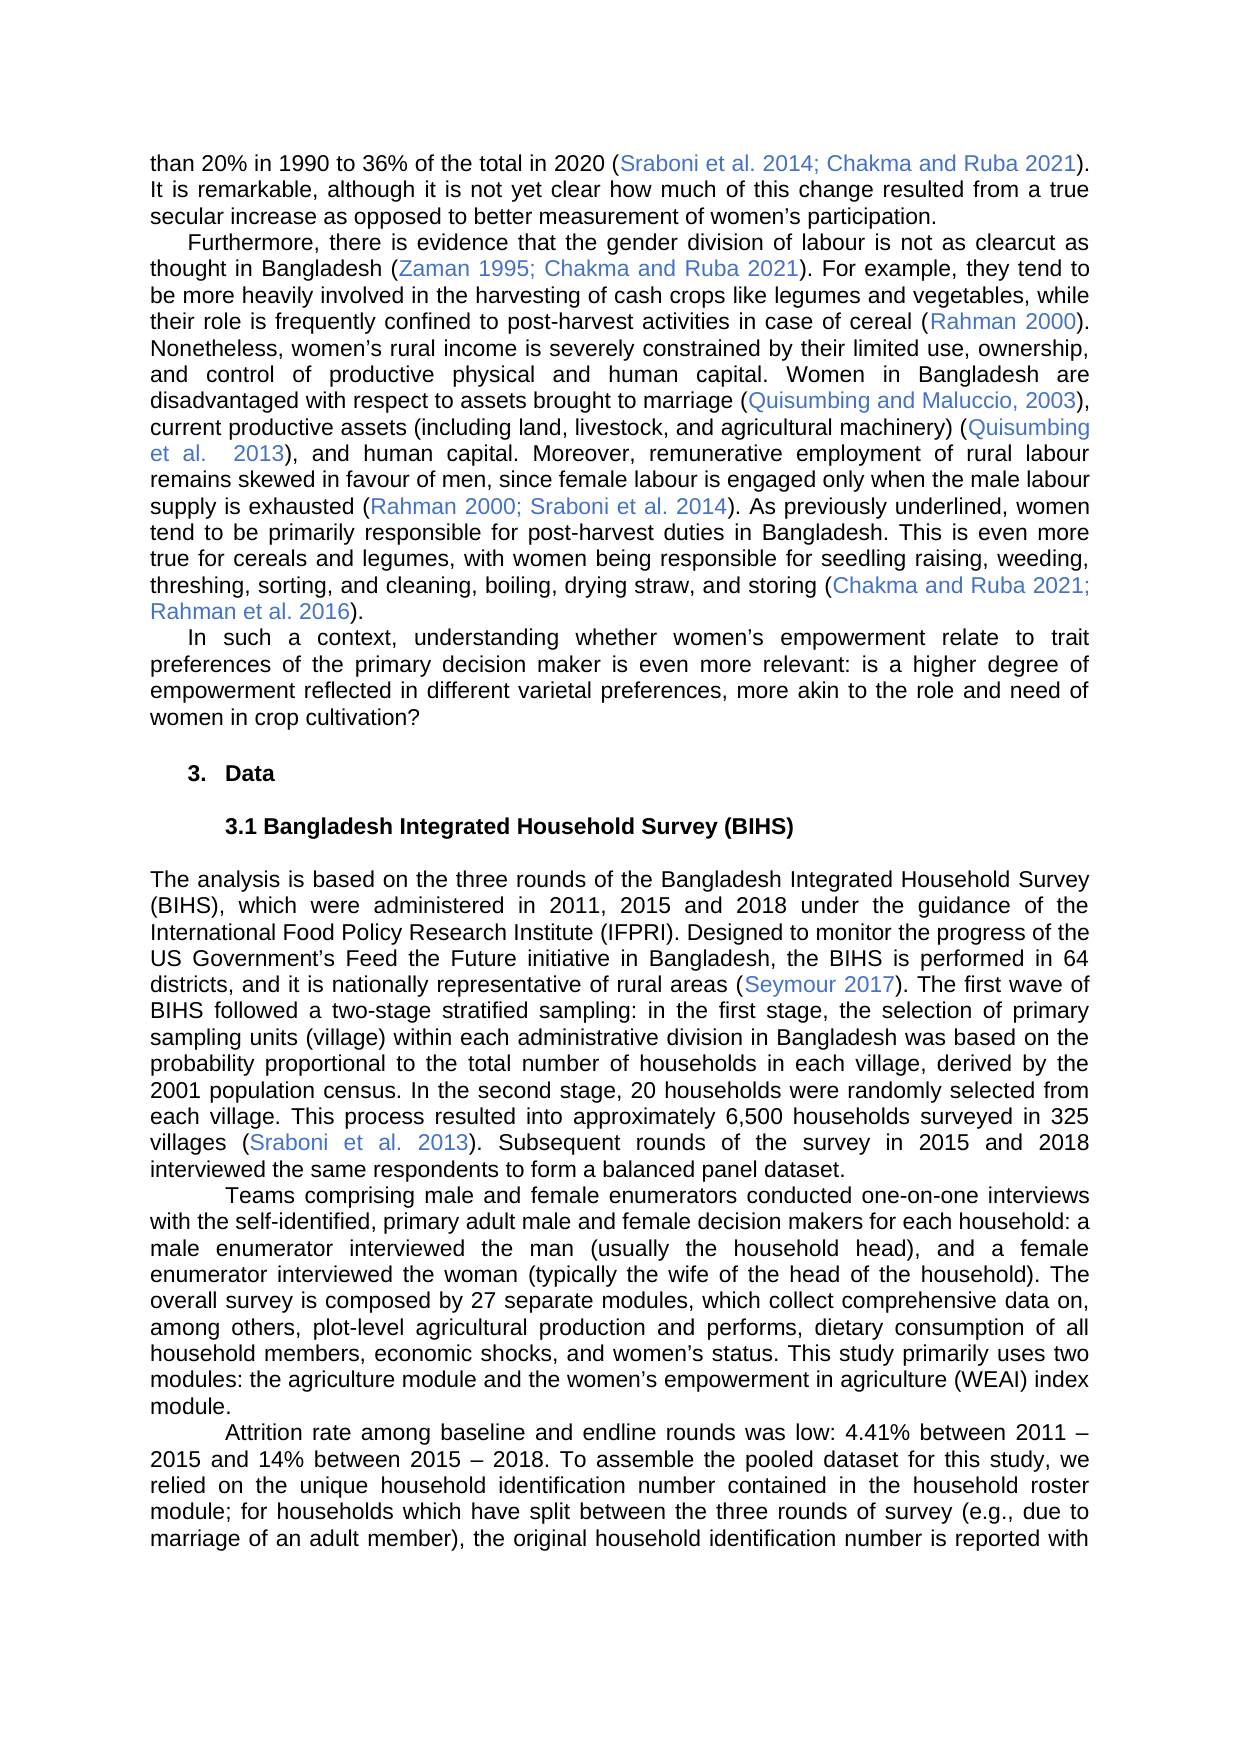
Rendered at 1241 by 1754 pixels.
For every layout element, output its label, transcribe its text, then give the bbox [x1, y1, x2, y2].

text Teams comprising male and female enumerators conducted one-on-one interviews with the self-identified, primary adult male and female decision makers for each household: a male enumerator interviewed the man (usually the household head), and a female enumerator interviewed the woman (typically the wife of the head of the household). The overall survey is composed by 27 separate modules, which collect comprehensive data on, among others, plot-level agricultural production and performs, dietary consumption of all household members, economic shocks, and women’s status. This study primarily uses two modules: the agriculture module and the women’s empowerment in agriculture (WEAI) index module. [150, 1182, 1090, 1419]
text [150, 1419, 1090, 1551]
text Furthermore, there is evidence that the gender division of labour is not as clearcut as thought in Bangladesh (Zaman 1995; Chakma and Ruba 2021). For example, they tend to be more heavily involved in the harvesting of cash crops like legumes and vegetables, while their role is frequently confined to post-harvest activities in case of cereal (Rahman 2000). Nonetheless, women’s rural income is severely constrained by their limited use, ownership, and control of productive physical and human capital. Women in Bangladesh are disadvantaged with respect to assets brought to marriage (Quisumbing and Maluccio, 2003), current productive assets (including land, livestock, and agricultural machinery) (Quisumbing et al. 2013), and human capital. Moreover, remunerative employment of rural labour remains skewed in favour of men, since female labour is engaged only when the male labour supply is exhausted (Rahman 2000; Sraboni et al. 2014). As previously underlined, women tend to be primarily responsible for post-harvest duties in Bangladesh. This is even more true for cereals and legumes, with women being responsible for seedling raising, weeding, threshing, sorting, and cleaning, boiling, drying straw, and storing (Chakma and Ruba 2021; Rahman et al. 2016). [150, 229, 1090, 624]
list Data [187, 760, 1090, 787]
text 3.1 Bangladesh Integrated Household Survey (BIHS) [150, 813, 1090, 839]
text The analysis is based on the three rounds of the Bangladesh Integrated Household Survey (BIHS), which were administered in 2011, 2015 and 2018 under the guidance of the International Food Policy Research Institute (IFPRI). Designed to monitor the progress of the US Government’s Feed the Future initiative in Bangladesh, the BIHS is performed in 64 districts, and it is nationally representative of rural areas (Seymour 2017). The first wave of BIHS followed a two-stage stratified sampling: in the first stage, the selection of primary sampling units (village) within each administrative division in Bangladesh was based on the probability proportional to the total number of households in each village, derived by the 2001 population census. In the second stage, 20 households were randomly selected from each village. This process resulted into approximately 6,500 households surveyed in 325 villages (Sraboni et al. 2013). Subsequent rounds of the survey in 2015 and 2018 interviewed the same respondents to form a balanced panel dataset. [150, 866, 1090, 1182]
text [150, 150, 1090, 229]
text In such a context, understanding whether women’s empowerment relate to trait preferences of the primary decision maker is even more relevant: is a higher degree of empowerment reflected in different varietal preferences, more akin to the role and need of women in crop cultivation? [150, 624, 1090, 730]
